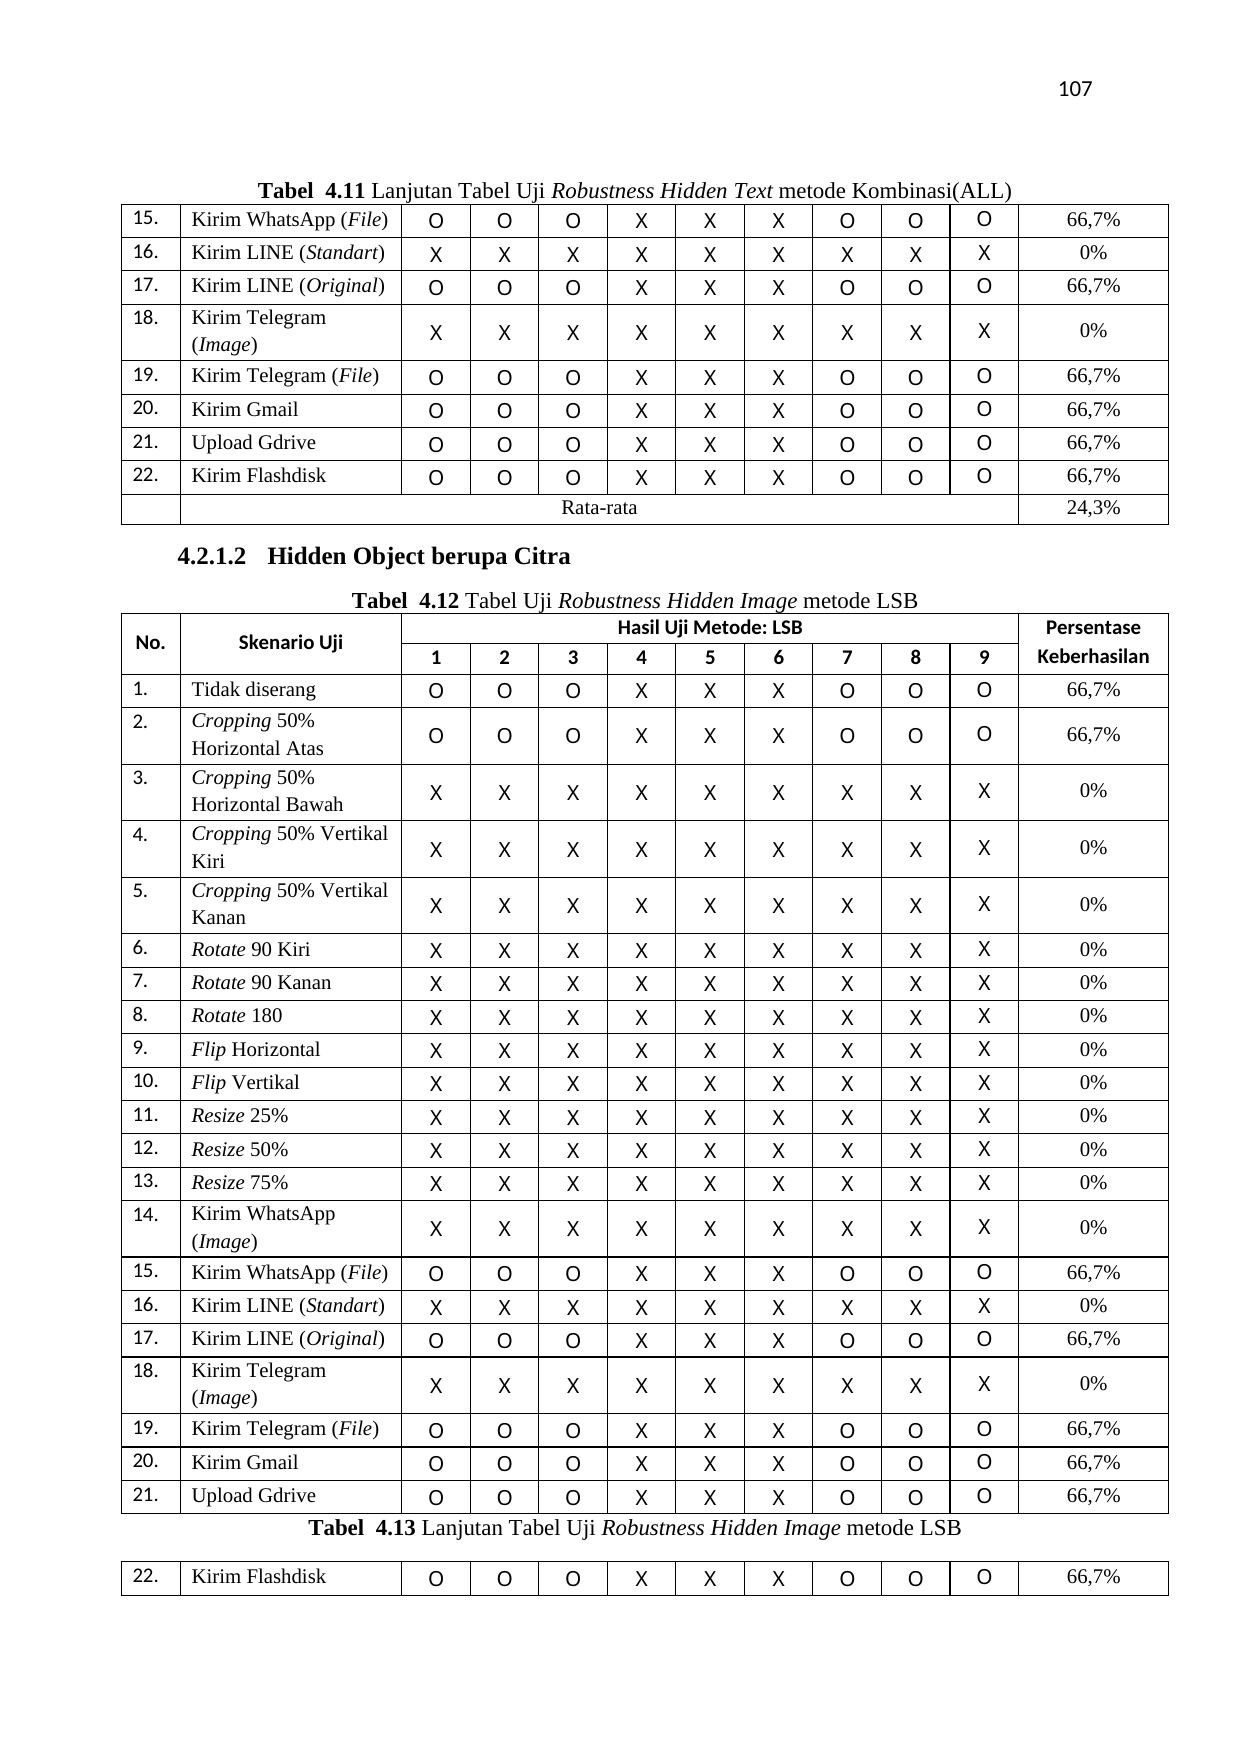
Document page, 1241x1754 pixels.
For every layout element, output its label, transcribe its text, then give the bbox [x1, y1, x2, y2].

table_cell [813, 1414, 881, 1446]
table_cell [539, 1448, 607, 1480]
table_cell 8 [882, 644, 949, 674]
table_cell 9. [122, 1034, 180, 1067]
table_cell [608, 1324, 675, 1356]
table_cell 66,7% [1019, 395, 1168, 427]
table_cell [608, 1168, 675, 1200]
table_cell X [471, 878, 538, 933]
table_cell X [745, 765, 812, 820]
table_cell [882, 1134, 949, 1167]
table_cell 66,7% [1019, 675, 1168, 707]
table_cell 7. [122, 968, 180, 1000]
table_cell X [813, 934, 881, 967]
table_header No. [122, 614, 180, 674]
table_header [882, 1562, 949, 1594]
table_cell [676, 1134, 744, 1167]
table_cell O [471, 395, 538, 427]
table_cell Flip Vertikal [181, 1068, 401, 1100]
table_cell Kirim Telegram (Image) [181, 305, 401, 360]
table_cell X [539, 1001, 607, 1033]
table_cell X [951, 968, 1018, 1000]
table_cell O [471, 361, 538, 393]
table_cell O [539, 675, 607, 707]
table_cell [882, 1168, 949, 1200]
table_cell 20. [122, 395, 180, 427]
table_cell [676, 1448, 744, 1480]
table_cell 0% [1019, 1001, 1168, 1033]
table_cell O [539, 361, 607, 393]
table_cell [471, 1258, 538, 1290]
table_cell O [539, 395, 607, 427]
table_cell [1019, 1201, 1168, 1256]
table_cell O [402, 708, 470, 763]
table_cell O [402, 271, 470, 303]
table_cell Resize 50% [181, 1134, 401, 1167]
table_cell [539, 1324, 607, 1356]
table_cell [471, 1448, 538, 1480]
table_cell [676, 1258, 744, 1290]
table_cell O [882, 708, 949, 763]
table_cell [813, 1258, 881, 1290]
table_cell 18. [122, 305, 180, 360]
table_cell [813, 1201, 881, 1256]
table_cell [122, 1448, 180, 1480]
table_cell 4 [608, 644, 675, 674]
table_cell X [402, 1001, 470, 1033]
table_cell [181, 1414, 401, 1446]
table_cell Rotate 90 Kiri [181, 934, 401, 967]
table_cell X [745, 968, 812, 1000]
table_header O [402, 205, 470, 237]
table_cell O [951, 428, 1018, 460]
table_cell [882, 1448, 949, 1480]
table_cell O [882, 675, 949, 707]
table_cell X [539, 934, 607, 967]
table_cell X [402, 878, 470, 933]
table_cell 5. [122, 878, 180, 933]
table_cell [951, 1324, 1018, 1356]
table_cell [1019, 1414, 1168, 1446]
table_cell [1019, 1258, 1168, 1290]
table_cell X [745, 1068, 812, 1100]
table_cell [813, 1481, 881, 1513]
table_cell O [882, 361, 949, 393]
table_cell X [676, 708, 744, 763]
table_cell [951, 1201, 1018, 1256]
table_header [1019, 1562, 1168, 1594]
table_cell X [745, 1101, 812, 1133]
table_cell X [813, 1034, 881, 1067]
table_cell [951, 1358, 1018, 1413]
table_cell O [402, 395, 470, 427]
table_cell O [471, 675, 538, 707]
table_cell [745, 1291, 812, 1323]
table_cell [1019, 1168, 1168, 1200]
table_cell X [539, 765, 607, 820]
table_cell 0% [1019, 1034, 1168, 1067]
table_cell X [471, 765, 538, 820]
table_cell X [676, 1101, 744, 1133]
table_cell X [676, 461, 744, 493]
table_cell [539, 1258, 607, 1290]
table_header X [745, 205, 812, 237]
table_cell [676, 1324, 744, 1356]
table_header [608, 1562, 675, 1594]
table_cell X [951, 765, 1018, 820]
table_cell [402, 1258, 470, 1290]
table_cell X [402, 1101, 470, 1133]
table_cell X [471, 305, 538, 360]
table_cell X [471, 1101, 538, 1133]
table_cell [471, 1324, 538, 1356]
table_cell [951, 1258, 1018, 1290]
table_cell Flip Horizontal [181, 1034, 401, 1067]
table_cell O [813, 271, 881, 303]
table_cell X [608, 934, 675, 967]
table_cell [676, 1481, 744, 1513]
table_cell X [951, 821, 1018, 877]
table_cell 0% [1019, 1068, 1168, 1100]
table_cell X [951, 305, 1018, 360]
table_cell [122, 495, 180, 523]
table_cell X [402, 1068, 470, 1100]
table_cell X [471, 1134, 538, 1167]
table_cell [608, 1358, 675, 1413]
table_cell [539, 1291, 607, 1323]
table_header O [813, 205, 881, 237]
table_cell O [882, 461, 949, 493]
table_cell O [813, 675, 881, 707]
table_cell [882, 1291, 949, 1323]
table_cell 66,7% [1019, 461, 1168, 493]
table_cell X [813, 238, 881, 270]
table_cell X [608, 1034, 675, 1067]
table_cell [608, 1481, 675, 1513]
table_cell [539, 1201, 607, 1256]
table_cell O [539, 428, 607, 460]
table_cell X [882, 305, 949, 360]
table_cell 17. [122, 271, 180, 303]
table_cell X [402, 821, 470, 877]
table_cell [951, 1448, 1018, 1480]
table_header X [608, 205, 675, 237]
table_cell X [745, 878, 812, 933]
table_cell O [813, 461, 881, 493]
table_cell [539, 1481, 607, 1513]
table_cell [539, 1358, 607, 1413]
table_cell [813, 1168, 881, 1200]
table_cell Kirim LINE (Standart) [181, 238, 401, 270]
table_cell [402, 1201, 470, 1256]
table_cell Cropping 50% Horizontal Atas [181, 708, 401, 763]
table_cell 21. [122, 428, 180, 460]
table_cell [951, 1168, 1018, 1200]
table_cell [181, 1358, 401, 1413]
table_cell O [882, 395, 949, 427]
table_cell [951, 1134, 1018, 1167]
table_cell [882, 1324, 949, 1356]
table_cell X [745, 271, 812, 303]
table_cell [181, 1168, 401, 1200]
table_cell X [471, 821, 538, 877]
table_cell X [882, 1001, 949, 1033]
table_cell X [813, 1001, 881, 1033]
table_cell 8. [122, 1001, 180, 1033]
table_cell X [813, 821, 881, 877]
table_cell 66,7% [1019, 428, 1168, 460]
table_cell O [882, 271, 949, 303]
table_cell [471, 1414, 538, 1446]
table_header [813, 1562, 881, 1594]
table_cell O [951, 271, 1018, 303]
table_cell 0% [1019, 305, 1168, 360]
table_cell Resize 25% [181, 1101, 401, 1133]
table_cell O [402, 361, 470, 393]
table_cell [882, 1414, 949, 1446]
table_cell 0% [1019, 934, 1168, 967]
table_cell X [676, 765, 744, 820]
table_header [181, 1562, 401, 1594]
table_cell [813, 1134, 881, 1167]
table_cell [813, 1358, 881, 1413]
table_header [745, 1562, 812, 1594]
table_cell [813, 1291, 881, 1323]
table_cell 16. [122, 238, 180, 270]
table_cell X [882, 1068, 949, 1100]
table_cell X [951, 238, 1018, 270]
table_cell X [676, 305, 744, 360]
table_cell X [539, 1101, 607, 1133]
table_cell O [539, 271, 607, 303]
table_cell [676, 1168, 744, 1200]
table_cell X [882, 968, 949, 1000]
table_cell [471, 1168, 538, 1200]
table_cell X [608, 395, 675, 427]
table_cell X [745, 395, 812, 427]
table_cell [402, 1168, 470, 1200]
table_cell O [402, 675, 470, 707]
table_cell 66,7% [1019, 361, 1168, 393]
table_cell O [539, 461, 607, 493]
table_cell X [402, 968, 470, 1000]
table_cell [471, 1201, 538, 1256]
table_cell X [471, 1034, 538, 1067]
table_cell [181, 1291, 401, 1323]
table_cell X [608, 238, 675, 270]
table_cell X [608, 968, 675, 1000]
table_cell Cropping 50% Vertikal Kiri [181, 821, 401, 877]
table_cell X [813, 878, 881, 933]
table_cell X [745, 708, 812, 763]
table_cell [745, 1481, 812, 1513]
table_cell 2. [122, 708, 180, 763]
table_header Hasil Uji Metode: LSB [402, 614, 1018, 643]
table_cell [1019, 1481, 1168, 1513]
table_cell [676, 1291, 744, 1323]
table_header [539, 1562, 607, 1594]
table_cell X [402, 238, 470, 270]
table_cell 0% [1019, 765, 1168, 820]
table_cell Cropping 50% Vertikal Kanan [181, 878, 401, 933]
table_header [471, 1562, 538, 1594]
table_cell 0% [1019, 1101, 1168, 1133]
table_cell O [882, 428, 949, 460]
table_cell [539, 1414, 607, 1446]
table_cell X [676, 934, 744, 967]
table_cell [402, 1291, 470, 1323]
table_cell X [676, 271, 744, 303]
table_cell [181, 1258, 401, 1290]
table_cell O [813, 361, 881, 393]
table_cell X [539, 968, 607, 1000]
table_cell X [745, 1001, 812, 1033]
table_cell X [745, 934, 812, 967]
table_cell X [402, 1034, 470, 1067]
table_cell X [676, 675, 744, 707]
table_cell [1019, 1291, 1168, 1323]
table_cell X [539, 1034, 607, 1067]
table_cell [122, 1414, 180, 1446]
table_cell 3. [122, 765, 180, 820]
table_cell X [471, 1068, 538, 1100]
table_header X [676, 205, 744, 237]
table_cell O [813, 708, 881, 763]
table_cell X [608, 708, 675, 763]
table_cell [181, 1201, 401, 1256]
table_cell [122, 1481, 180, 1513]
table_cell X [676, 968, 744, 1000]
table_cell 10. [122, 1068, 180, 1100]
table_cell X [882, 1101, 949, 1133]
table_cell 0% [1019, 238, 1168, 270]
table_cell 24,3% [1019, 495, 1168, 523]
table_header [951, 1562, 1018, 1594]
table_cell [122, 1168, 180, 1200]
table_cell X [882, 1034, 949, 1067]
table_cell X [608, 821, 675, 877]
table_header O [471, 205, 538, 237]
table_cell 22. [122, 461, 180, 493]
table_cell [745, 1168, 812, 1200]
table_cell X [676, 1068, 744, 1100]
table_cell O [402, 428, 470, 460]
table_cell X [608, 305, 675, 360]
table_cell X [951, 878, 1018, 933]
table_cell X [813, 765, 881, 820]
table_cell O [951, 461, 1018, 493]
table_header O [882, 205, 949, 237]
table_cell X [676, 428, 744, 460]
table_cell X [539, 238, 607, 270]
table_cell X [608, 675, 675, 707]
table_cell X [882, 878, 949, 933]
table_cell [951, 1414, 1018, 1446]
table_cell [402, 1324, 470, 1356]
table_cell X [813, 968, 881, 1000]
table_cell 3 [539, 644, 607, 674]
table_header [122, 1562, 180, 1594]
table_cell X [539, 1068, 607, 1100]
table_cell 6 [745, 644, 812, 674]
table_cell X [676, 361, 744, 393]
table_cell 7 [813, 644, 881, 674]
table_cell X [471, 238, 538, 270]
table_cell X [608, 1101, 675, 1133]
table_header O [951, 205, 1018, 237]
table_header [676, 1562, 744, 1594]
table_cell X [608, 271, 675, 303]
table_header 15. [122, 205, 180, 237]
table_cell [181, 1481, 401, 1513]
table_cell X [745, 675, 812, 707]
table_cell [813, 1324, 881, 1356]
table_cell Rata-rata [181, 495, 1018, 523]
table_cell X [471, 968, 538, 1000]
table_cell 4. [122, 821, 180, 877]
table_cell X [882, 934, 949, 967]
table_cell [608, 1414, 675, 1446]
table_header Persentase Keberhasilan [1019, 614, 1168, 674]
table_cell X [402, 305, 470, 360]
table_cell X [608, 428, 675, 460]
table_cell 6. [122, 934, 180, 967]
table_cell 66,7% [1019, 271, 1168, 303]
table_cell X [676, 395, 744, 427]
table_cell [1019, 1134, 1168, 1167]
table_cell X [951, 1034, 1018, 1067]
table_cell X [608, 1001, 675, 1033]
table_cell O [951, 708, 1018, 763]
table_cell X [402, 1134, 470, 1167]
table_cell 2 [471, 644, 538, 674]
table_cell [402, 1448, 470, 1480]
table_cell X [608, 1134, 675, 1167]
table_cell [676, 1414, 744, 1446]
table_cell O [471, 271, 538, 303]
table_cell Kirim Flashdisk [181, 461, 401, 493]
table_cell Upload Gdrive [181, 428, 401, 460]
table_cell Kirim Gmail [181, 395, 401, 427]
table_cell X [471, 1001, 538, 1033]
table_cell X [608, 765, 675, 820]
table_cell X [539, 821, 607, 877]
table_cell 0% [1019, 878, 1168, 933]
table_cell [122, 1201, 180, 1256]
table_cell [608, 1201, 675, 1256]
table_cell X [951, 1068, 1018, 1100]
table_cell 1 [402, 644, 470, 674]
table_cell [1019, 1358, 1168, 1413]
table_cell Rotate 180 [181, 1001, 401, 1033]
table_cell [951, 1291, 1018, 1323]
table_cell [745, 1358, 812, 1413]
table_cell 11. [122, 1101, 180, 1133]
table_cell O [951, 361, 1018, 393]
table_cell X [745, 361, 812, 393]
table_cell O [951, 675, 1018, 707]
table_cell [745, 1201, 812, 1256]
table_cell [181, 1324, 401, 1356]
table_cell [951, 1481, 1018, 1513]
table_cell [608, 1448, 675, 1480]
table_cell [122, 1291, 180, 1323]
table_cell X [608, 1068, 675, 1100]
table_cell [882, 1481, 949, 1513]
table_cell O [813, 428, 881, 460]
table_cell X [676, 821, 744, 877]
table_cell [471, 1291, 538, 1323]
table_cell 66,7% [1019, 708, 1168, 763]
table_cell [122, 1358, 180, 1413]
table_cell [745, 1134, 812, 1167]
table_cell 12. [122, 1134, 180, 1167]
table_cell X [745, 428, 812, 460]
table_header Kirim WhatsApp (File) [181, 205, 401, 237]
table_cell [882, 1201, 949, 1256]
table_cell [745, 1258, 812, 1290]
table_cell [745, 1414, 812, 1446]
table_header 66,7% [1019, 205, 1168, 237]
table_cell O [951, 395, 1018, 427]
table_cell O [813, 395, 881, 427]
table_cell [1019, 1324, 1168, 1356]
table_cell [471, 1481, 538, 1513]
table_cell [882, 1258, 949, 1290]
table_cell X [676, 1001, 744, 1033]
table_cell X [745, 305, 812, 360]
table_cell X [951, 1101, 1018, 1133]
table_cell X [882, 821, 949, 877]
table_cell O [402, 461, 470, 493]
table_cell X [539, 305, 607, 360]
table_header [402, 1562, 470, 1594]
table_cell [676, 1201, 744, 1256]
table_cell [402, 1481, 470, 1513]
table_cell Kirim LINE (Original) [181, 271, 401, 303]
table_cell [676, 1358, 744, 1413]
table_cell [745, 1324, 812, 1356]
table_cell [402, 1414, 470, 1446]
table_cell 0% [1019, 821, 1168, 877]
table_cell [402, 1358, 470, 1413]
table_cell X [882, 765, 949, 820]
table_cell X [471, 934, 538, 967]
table_cell X [951, 934, 1018, 967]
table_cell 0% [1019, 968, 1168, 1000]
table_cell X [951, 1001, 1018, 1033]
table_cell 19. [122, 361, 180, 393]
table_cell X [745, 238, 812, 270]
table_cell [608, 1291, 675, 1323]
table_cell X [813, 305, 881, 360]
table_cell X [745, 1034, 812, 1067]
table_header Skenario Uji [181, 614, 401, 674]
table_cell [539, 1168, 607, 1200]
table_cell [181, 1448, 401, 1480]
table_cell X [608, 878, 675, 933]
table_cell X [882, 238, 949, 270]
table_cell X [402, 934, 470, 967]
table_cell X [539, 878, 607, 933]
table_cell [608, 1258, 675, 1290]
table_cell 1. [122, 675, 180, 707]
table_cell Tidak diserang [181, 675, 401, 707]
table_cell O [471, 428, 538, 460]
table_cell Kirim Telegram (File) [181, 361, 401, 393]
table_cell X [745, 461, 812, 493]
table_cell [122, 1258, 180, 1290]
table_cell X [676, 1034, 744, 1067]
table_cell O [539, 708, 607, 763]
table_cell X [676, 238, 744, 270]
table_cell X [745, 821, 812, 877]
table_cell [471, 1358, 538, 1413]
table_cell Cropping 50% Horizontal Bawah [181, 765, 401, 820]
table_cell X [608, 461, 675, 493]
table_cell 9 [951, 644, 1018, 674]
table_cell X [539, 1134, 607, 1167]
table_cell O [471, 708, 538, 763]
table_header O [539, 205, 607, 237]
table_cell X [402, 765, 470, 820]
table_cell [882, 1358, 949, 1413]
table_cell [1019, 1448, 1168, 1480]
table_cell X [676, 878, 744, 933]
table_cell X [813, 1068, 881, 1100]
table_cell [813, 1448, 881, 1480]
table_cell O [471, 461, 538, 493]
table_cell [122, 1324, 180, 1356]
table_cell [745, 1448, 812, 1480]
table_cell X [813, 1101, 881, 1133]
table_cell X [608, 361, 675, 393]
subtitle Hidden Object berupa Citra [177, 541, 1092, 570]
table_cell Rotate 90 Kanan [181, 968, 401, 1000]
table_cell 5 [676, 644, 744, 674]
